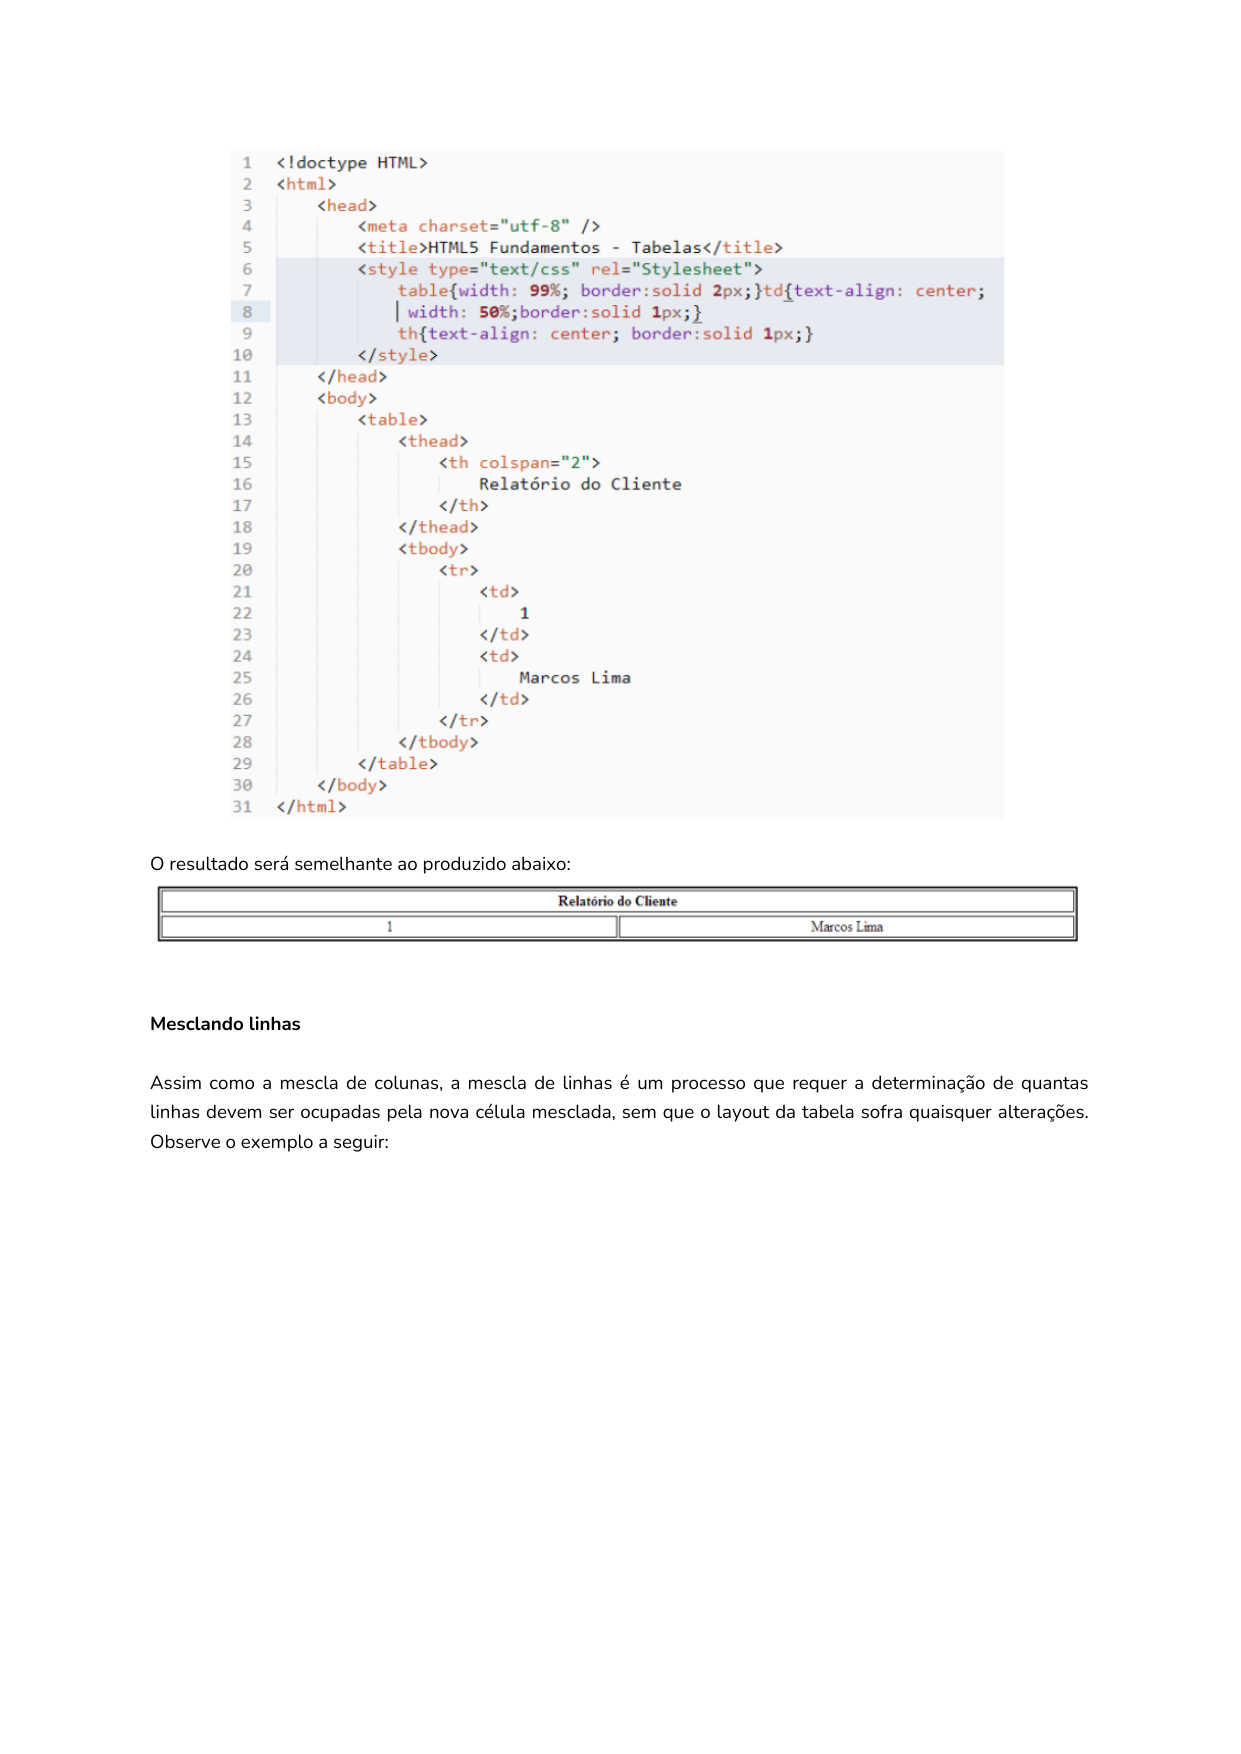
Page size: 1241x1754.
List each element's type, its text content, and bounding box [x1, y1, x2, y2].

picture [150, 880, 1091, 950]
picture [231, 150, 1010, 819]
subtitle Mesclando linhas [150, 1012, 1090, 1037]
text Assim como a mescla de colunas, a mescla de linhas é um processo que requer a determinação de quantas linhas devem ser ocupadas pela nova célula mesclada, sem que o layout da tabela sofra quaisquer alterações. Observe o exemplo a seguir: [150, 1071, 1090, 1155]
text O resultado será semelhante ao produzido abaixo: [150, 851, 1090, 877]
